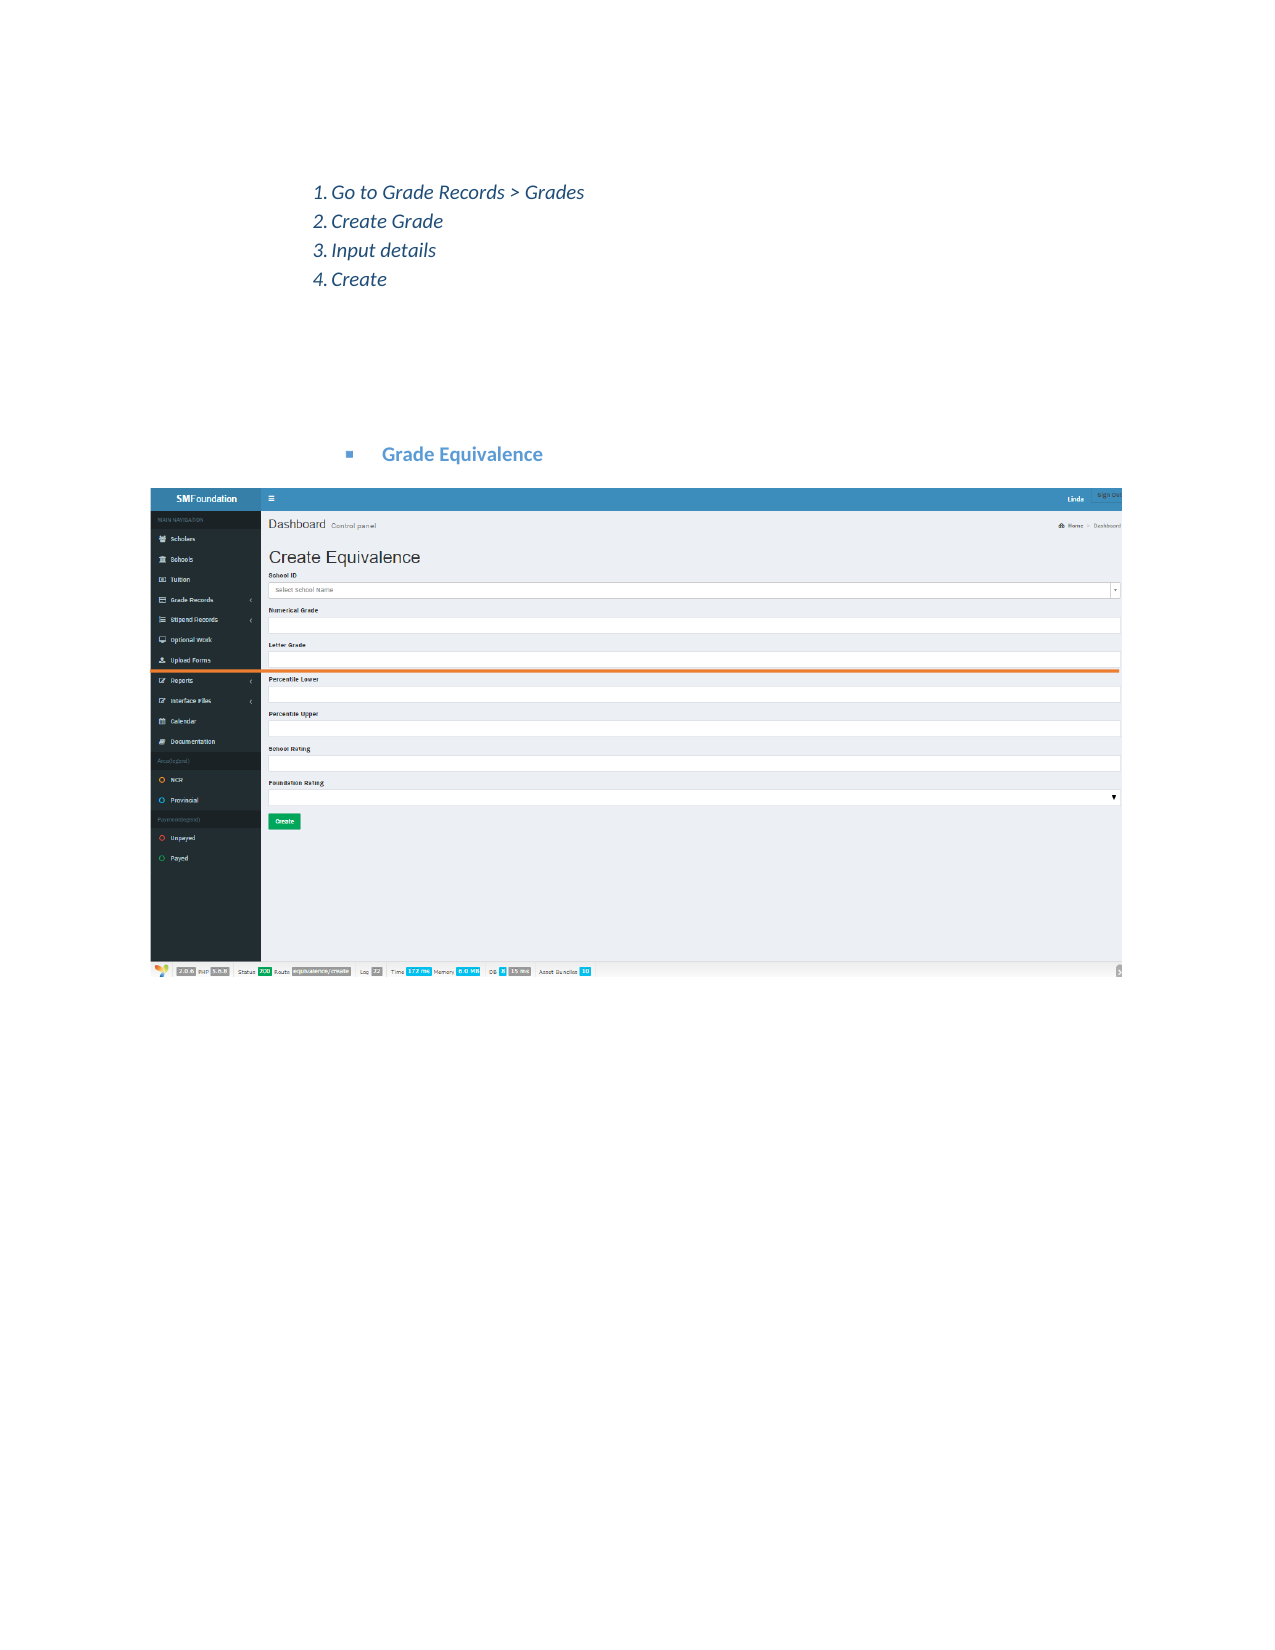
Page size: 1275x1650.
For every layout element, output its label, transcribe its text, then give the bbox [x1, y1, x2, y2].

picture [150, 488, 1122, 976]
list Create [312, 267, 1125, 292]
list Grade Equivalence [344, 442, 1125, 467]
list Create Grade [312, 208, 1125, 234]
list Go to Grade Records > Grades [312, 179, 1125, 204]
list Input details [312, 237, 1125, 263]
